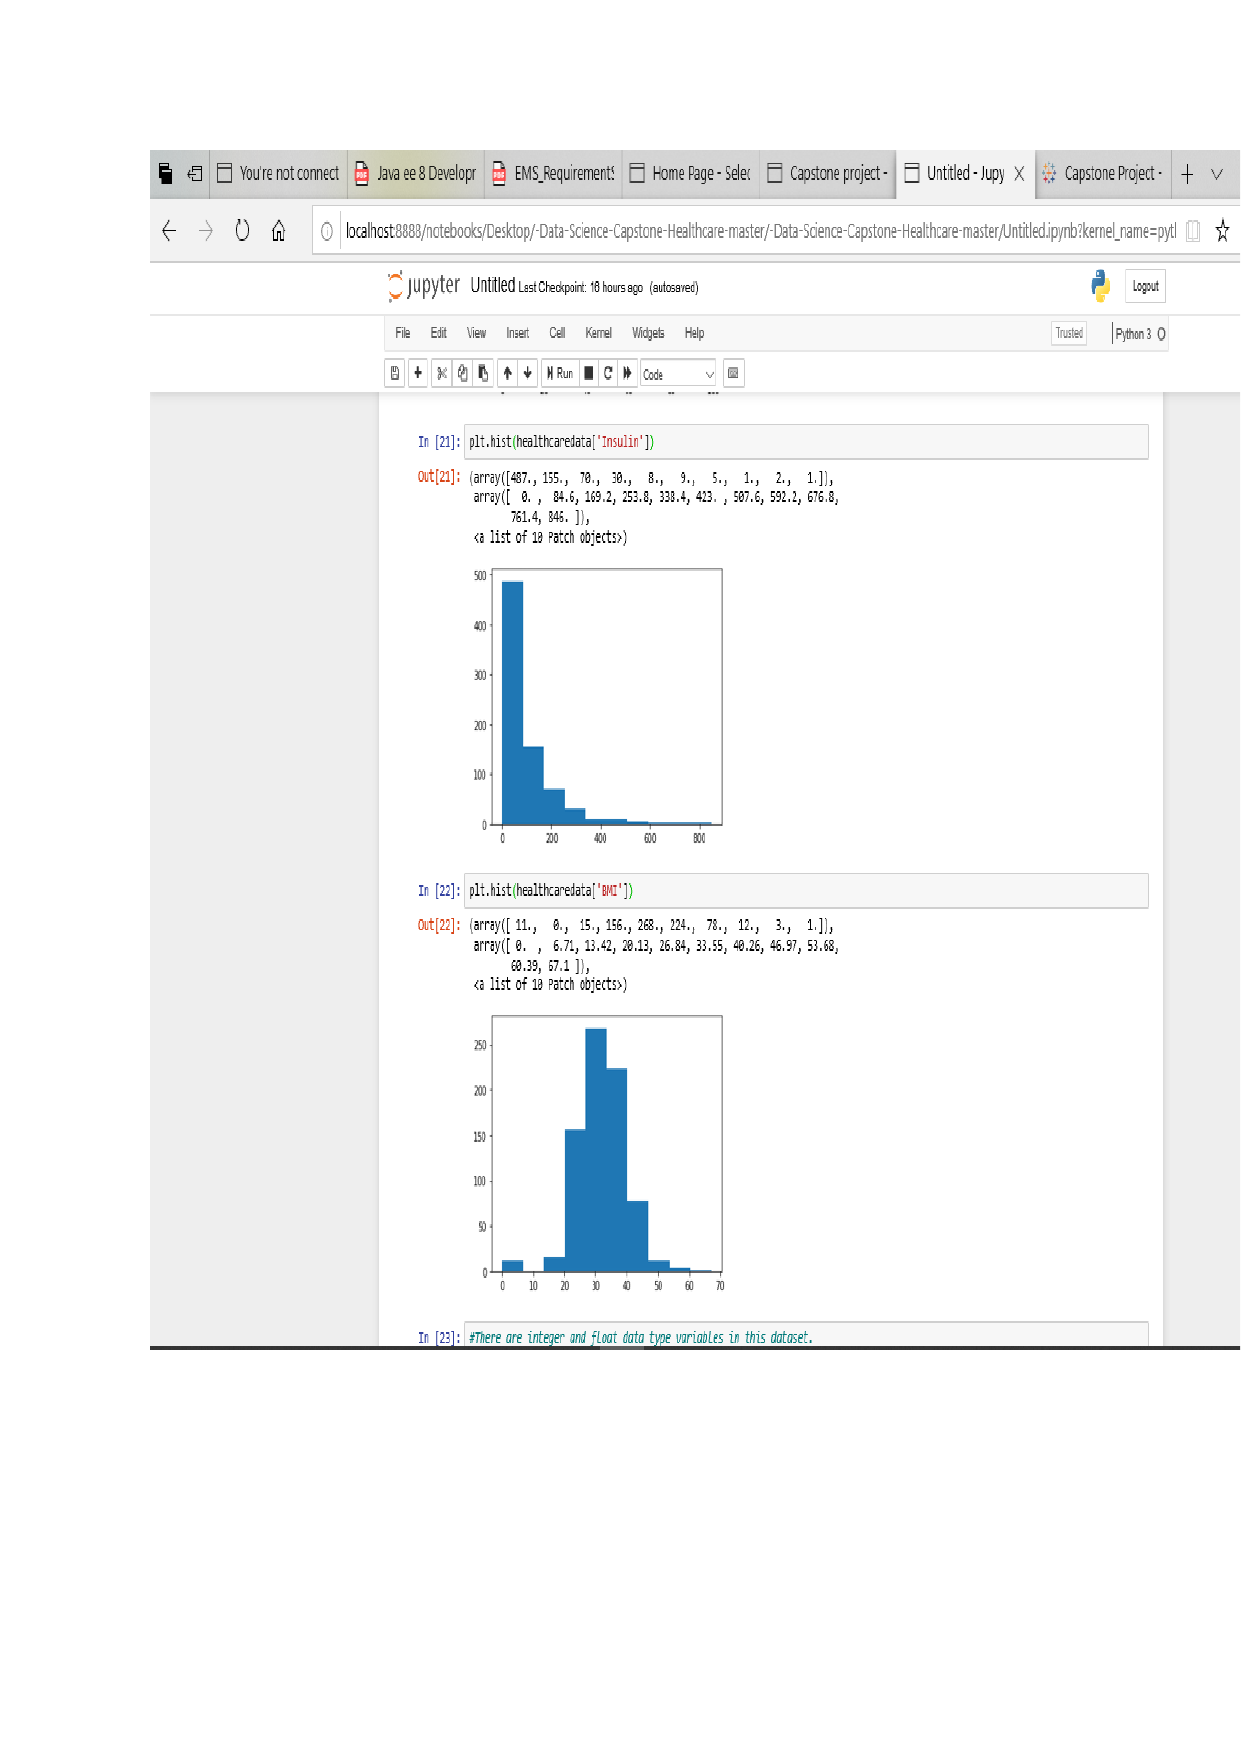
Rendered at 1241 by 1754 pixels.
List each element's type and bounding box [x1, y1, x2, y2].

picture [150, 150, 1241, 1350]
